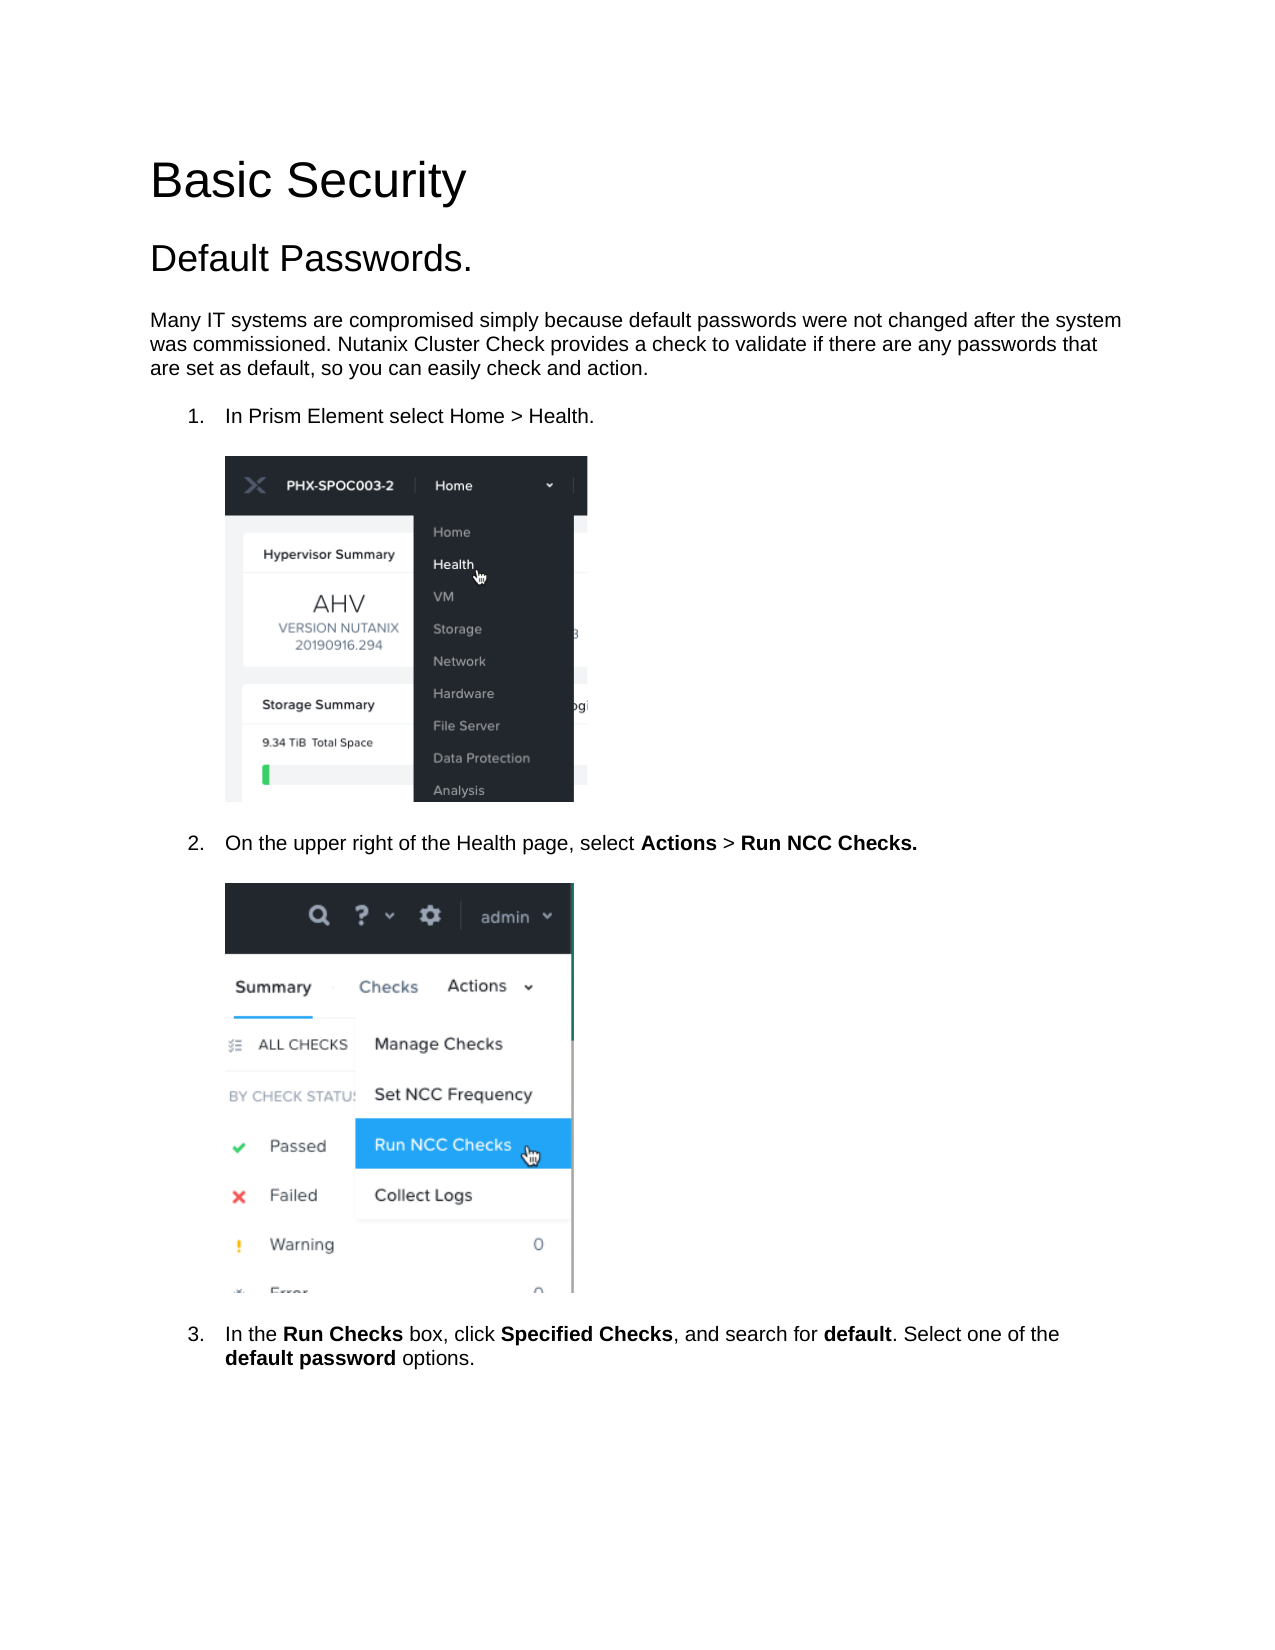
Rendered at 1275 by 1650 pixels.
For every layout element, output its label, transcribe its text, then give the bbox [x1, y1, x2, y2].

picture [225, 456, 588, 802]
text Many IT systems are compromised simply because default passwords were not changed after the system was commissioned. Nutanix Cluster Check provides a check to validate if there are any passwords that are set as default, so you can easily check and action. [150, 308, 1125, 380]
picture [225, 883, 574, 1293]
text Basic Security [150, 150, 1125, 207]
list On the upper right of the Health page, select Actions > Run NCC Checks. [187, 831, 1125, 854]
list In the Run Checks box, click Specified Checks, and search for default. Select one of the default password options. [187, 1322, 1125, 1370]
list In Prism Element select Home > Health. [187, 404, 1125, 428]
text Default Passwords. [150, 236, 1125, 279]
